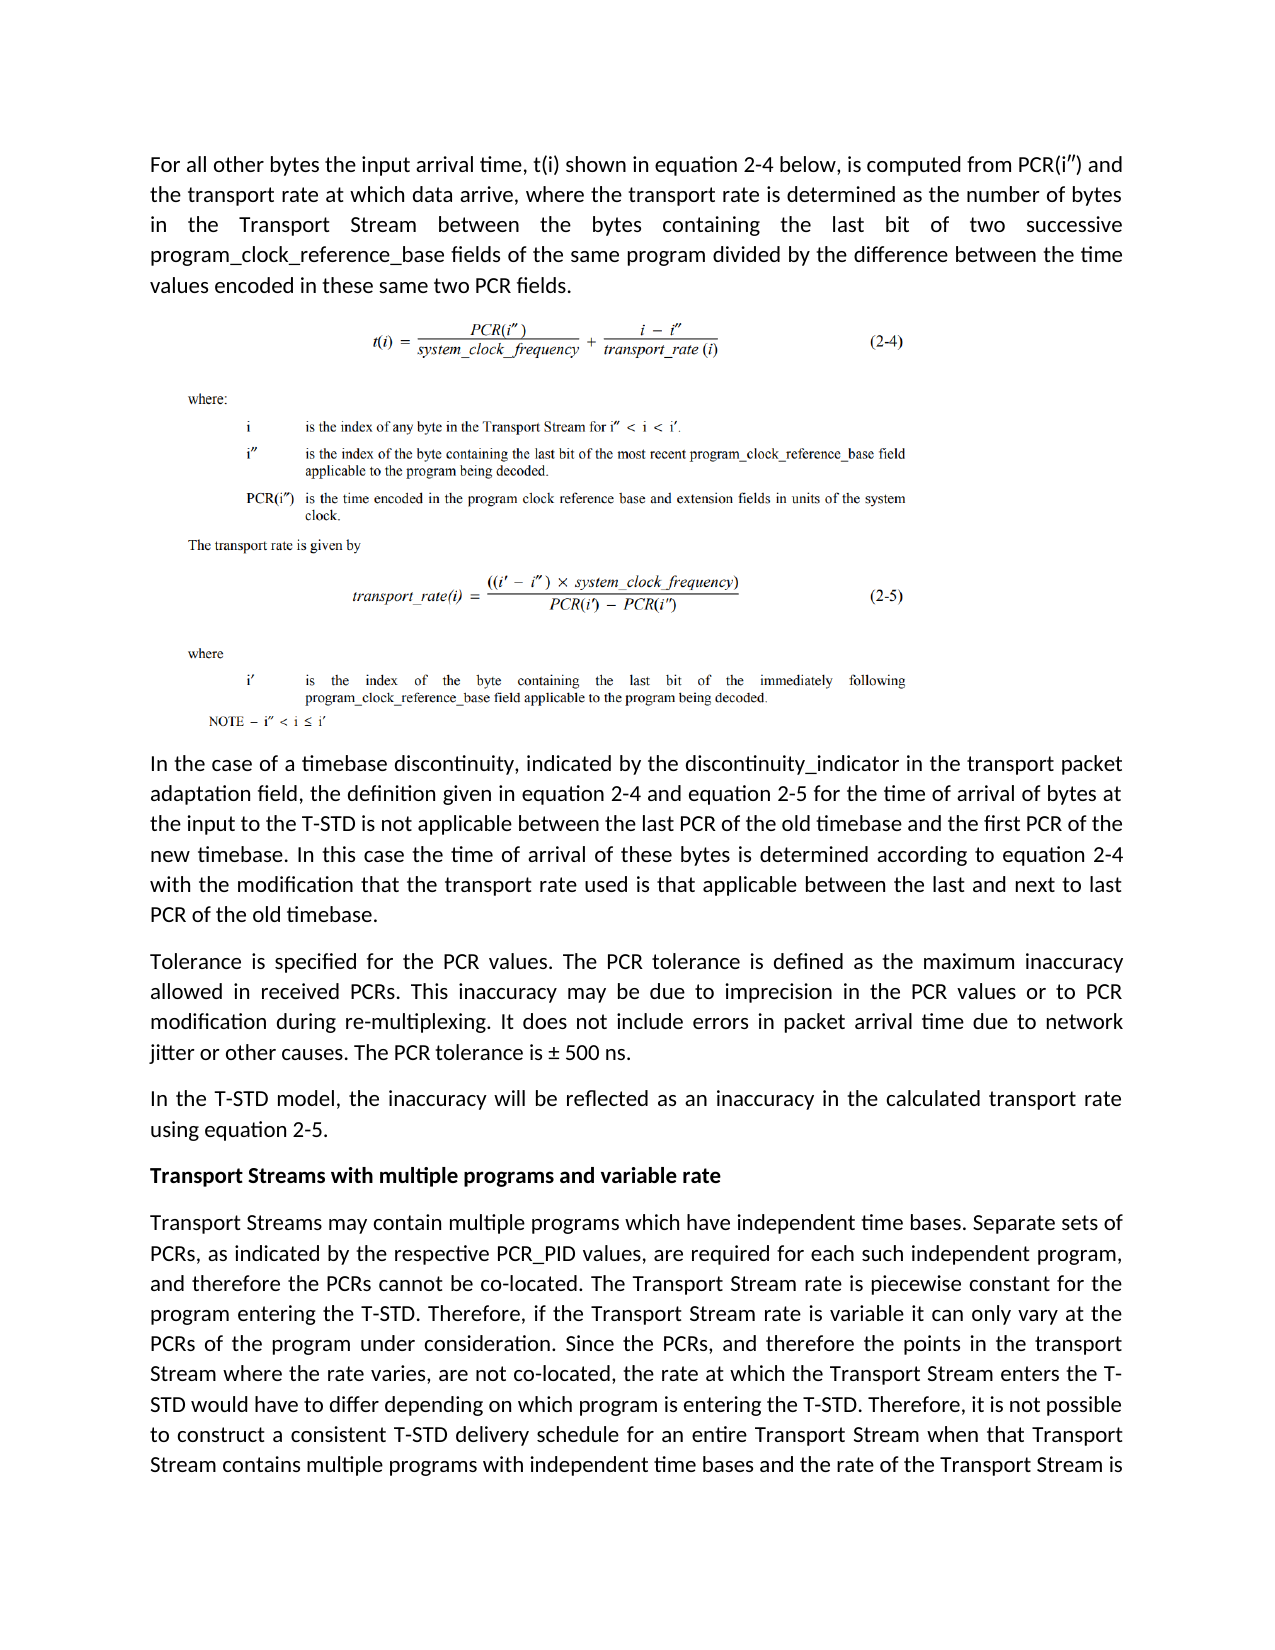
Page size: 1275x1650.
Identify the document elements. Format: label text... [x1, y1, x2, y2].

text In the T-STD model, the inaccuracy will be reflected as an inaccuracy in the calculated transport rate using equation 2-5. [150, 1084, 1125, 1143]
text Transport Streams with multiple programs and variable rate [150, 1162, 1125, 1189]
text For all other bytes the input arrival time, t(i) shown in equation 2-4 below, is computed from PCR(i″) and the transport rate at which data arrive, where the transport rate is determined as the number of bytes in the Transport Stream between the bytes containing the last bit of two successive program_clock_reference_base fields of the same program divided by the difference between the time values encoded in these same two PCR fields. [150, 150, 1125, 299]
text Tolerance is specified for the PCR values. The PCR tolerance is defined as the maximum inaccuracy allowed in received PCRs. This inaccuracy may be due to imprecision in the PCR values or to PCR modification during re-multiplexing. It does not include errors in packet arrival time due to network jitter or other causes. The PCR tolerance is ± 500 ns. [150, 947, 1125, 1066]
text In the case of a timebase discontinuity, indicated by the discontinuity_indicator in the transport packet adaptation field, the definition given in equation 2-4 and equation 2-5 for the time of arrival of bytes at the input to the T-STD is not applicable between the last PCR of the old timebase and the first PCR of the new timebase. In this case the time of arrival of these bytes is determined according to equation 2-4 with the modification that the transport rate used is that applicable between the last and next to last PCR of the old timebase. [150, 749, 1125, 928]
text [150, 1208, 1125, 1478]
